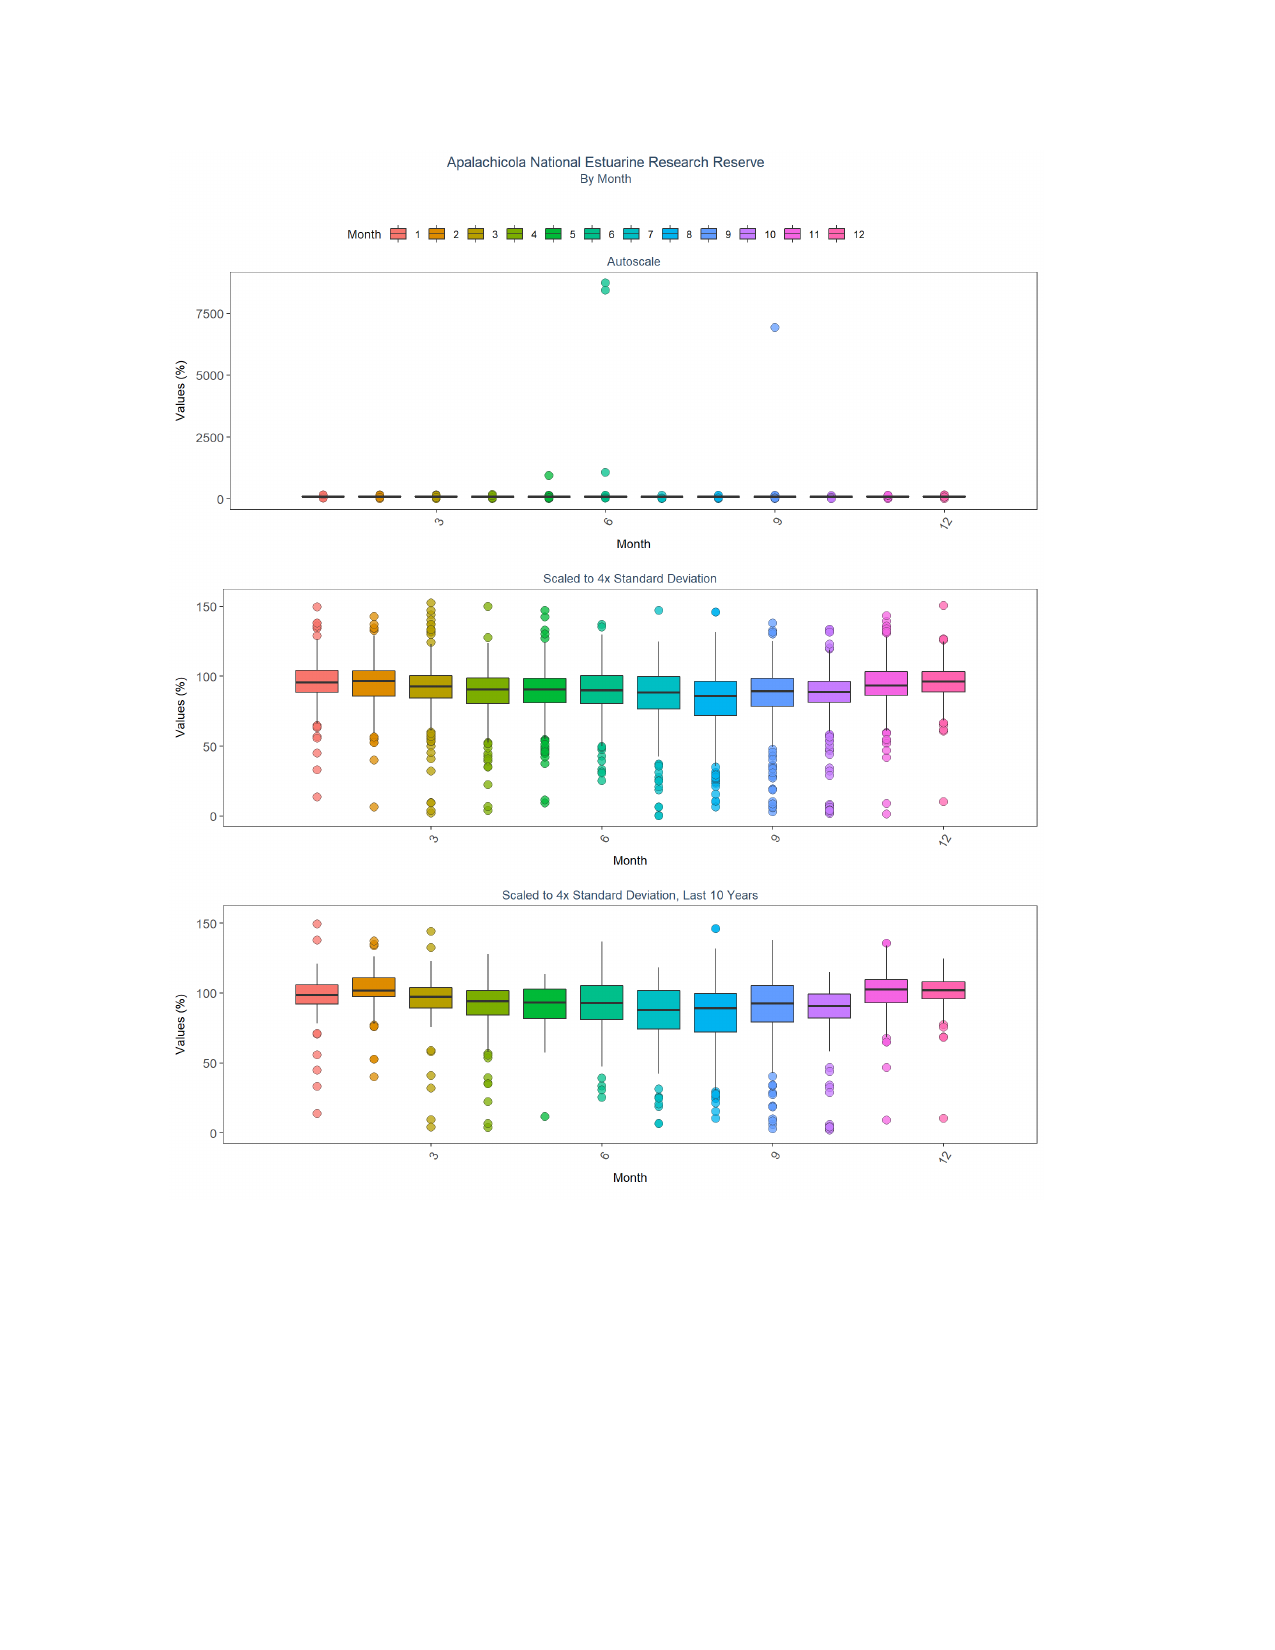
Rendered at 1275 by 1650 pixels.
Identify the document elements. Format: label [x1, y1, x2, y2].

picture [168, 150, 1044, 1200]
